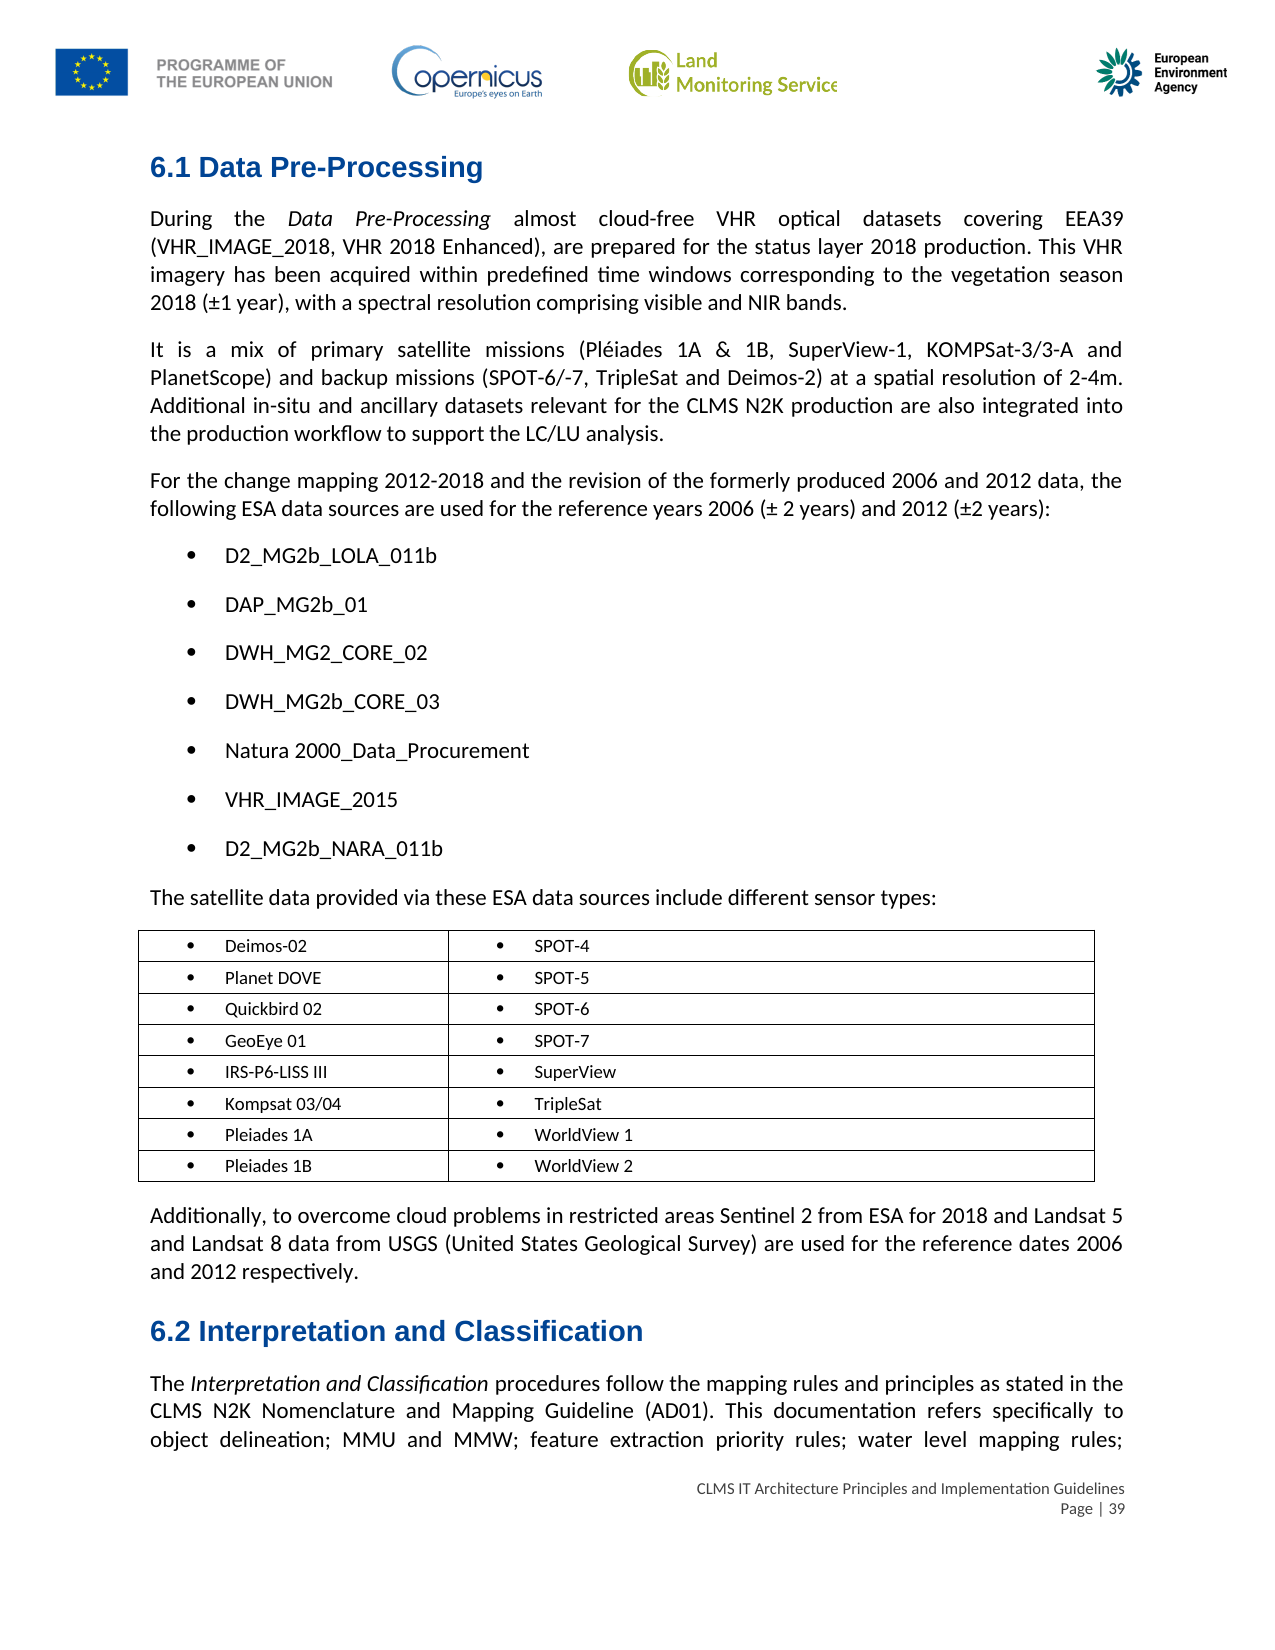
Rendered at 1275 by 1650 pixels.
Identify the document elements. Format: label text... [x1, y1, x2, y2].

table_cell Planet DOVE [139, 962, 448, 992]
picture [29, 21, 351, 124]
list Natura 2000_Data_Procurement [187, 736, 1125, 764]
table_cell Quickbird 02 [139, 994, 448, 1024]
list DAP_MG2b_01 [187, 590, 1125, 618]
picture [1094, 46, 1228, 97]
table_cell WorldView 2 [449, 1151, 1094, 1181]
subtitle 6.1 Data Pre-Processing [150, 150, 1125, 183]
text During the Data Pre-Processing almost cloud-free VHR optical datasets covering EEA39 (VHR_IMAGE_2018, VHR 2018 Enhanced), are prepared for the status layer 2018 production. This VHR imagery has been acquired within predefined time windows corresponding to the vegetation season 2018 (±1 year), with a spectral resolution comprising visible and NIR bands. [150, 204, 1125, 316]
table_cell TripleSat [449, 1088, 1094, 1118]
table_cell GeoEye 01 [139, 1025, 448, 1055]
list DWH_MG2b_CORE_03 [187, 687, 1125, 715]
table_cell SPOT-6 [449, 994, 1094, 1024]
list D2_MG2b_LOLA_011b [187, 541, 1125, 569]
text It is a mix of primary satellite missions (Pléiades 1A & 1B, SuperView-1, KOMPSat-3/3-A and PlanetScope) and backup missions (SPOT-6/-7, TripleSat and Deimos-2) at a spatial resolution of 2-4m. Additional in-situ and ancillary datasets relevant for the CLMS N2K production are also integrated into the production workflow to support the LC/LU analysis. [150, 335, 1125, 447]
table_cell SPOT-7 [449, 1025, 1094, 1055]
list VHR_IMAGE_2015 [187, 785, 1125, 813]
text For the change mapping 2012-2018 and the revision of the formerly produced 2006 and 2012 data, the following ESA data sources are used for the reference years 2006 (± 2 years) and 2012 (±2 years): [150, 466, 1125, 522]
table_cell SuperView [449, 1056, 1094, 1087]
table_header SPOT-4 [449, 931, 1094, 961]
table_header Deimos-02 [139, 931, 448, 961]
text Additionally, to overcome cloud problems in restricted areas Sentinel 2 from ESA for 2018 and Landsat 5 and Landsat 8 data from USGS (United States Geological Survey) are used for the reference dates 2006 and 2012 respectively. [150, 1201, 1125, 1285]
subtitle 6.2 Interpretation and Classification [150, 1314, 1125, 1348]
list DWH_MG2_CORE_02 [187, 638, 1125, 667]
table_cell Pleiades 1B [139, 1151, 448, 1181]
table_cell WorldView 1 [449, 1119, 1094, 1150]
table_cell Kompsat 03/04 [139, 1088, 448, 1118]
table_cell SPOT-5 [449, 962, 1094, 992]
picture [628, 50, 837, 97]
picture [371, 15, 560, 130]
list D2_MG2b_NARA_011b [187, 834, 1125, 862]
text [150, 1369, 1125, 1453]
table_cell Pleiades 1A [139, 1119, 448, 1150]
text The satellite data provided via these ESA data sources include different sensor types: [150, 883, 1125, 911]
table_cell IRS-P6-LISS III [139, 1056, 448, 1087]
